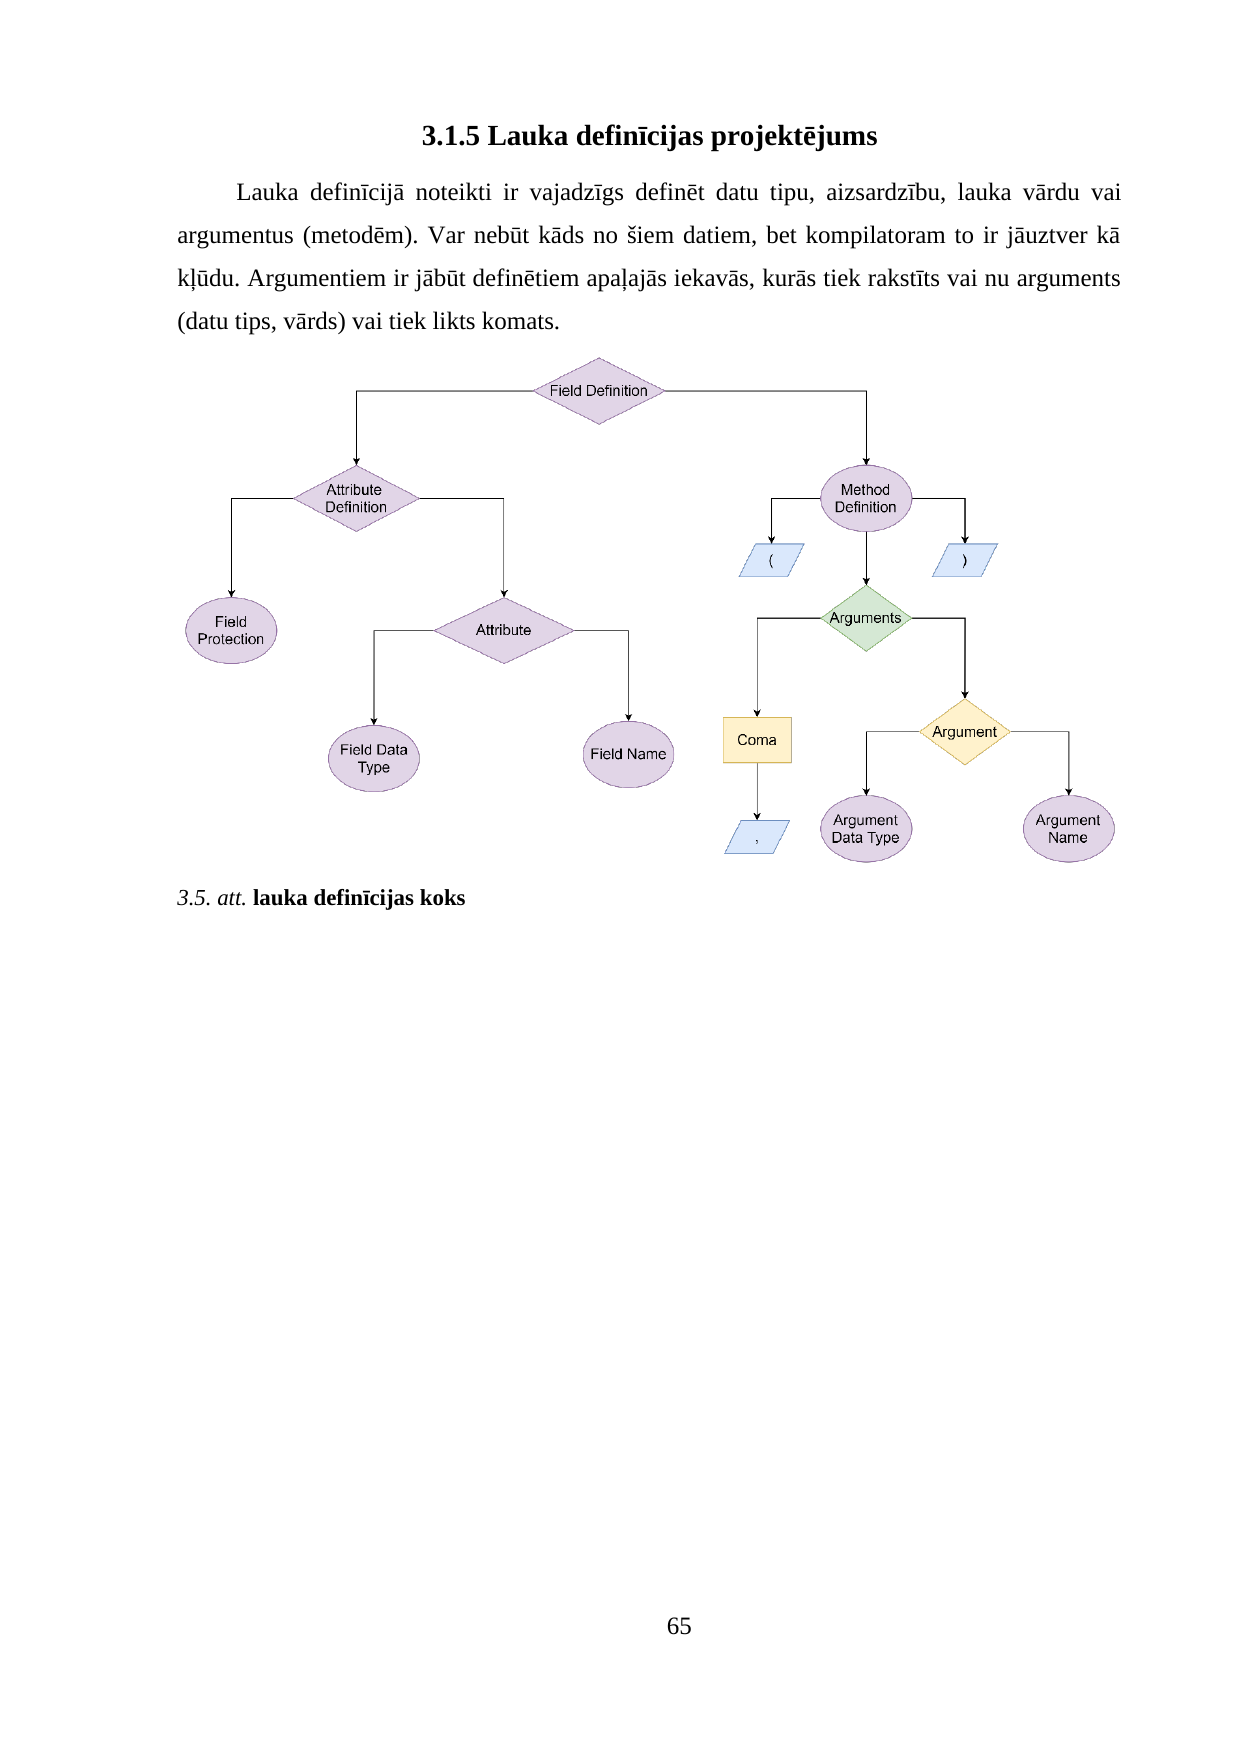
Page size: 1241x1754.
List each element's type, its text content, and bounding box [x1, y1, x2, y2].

subtitle 3.1.5 Lauka definīcijas projektējums [177, 118, 1122, 152]
text Lauka definīcijā noteikti ir vajadzīgs definēt datu tipu, aizsardzību, lauka vārdu vai argumentus (metodēm). Var nebūt kāds no šiem datiem, bet kompilatoram to ir jāuztver kā kļūdu. Argumentiem ir jābūt definētiem apaļajās iekavās, kurās tiek rakstīts vai nu arguments (datu tips, vārds) vai tiek likts komats. [177, 177, 1122, 335]
picture [177, 349, 1123, 871]
text 3.5. att. lauka definīcijas koks [177, 871, 1122, 911]
